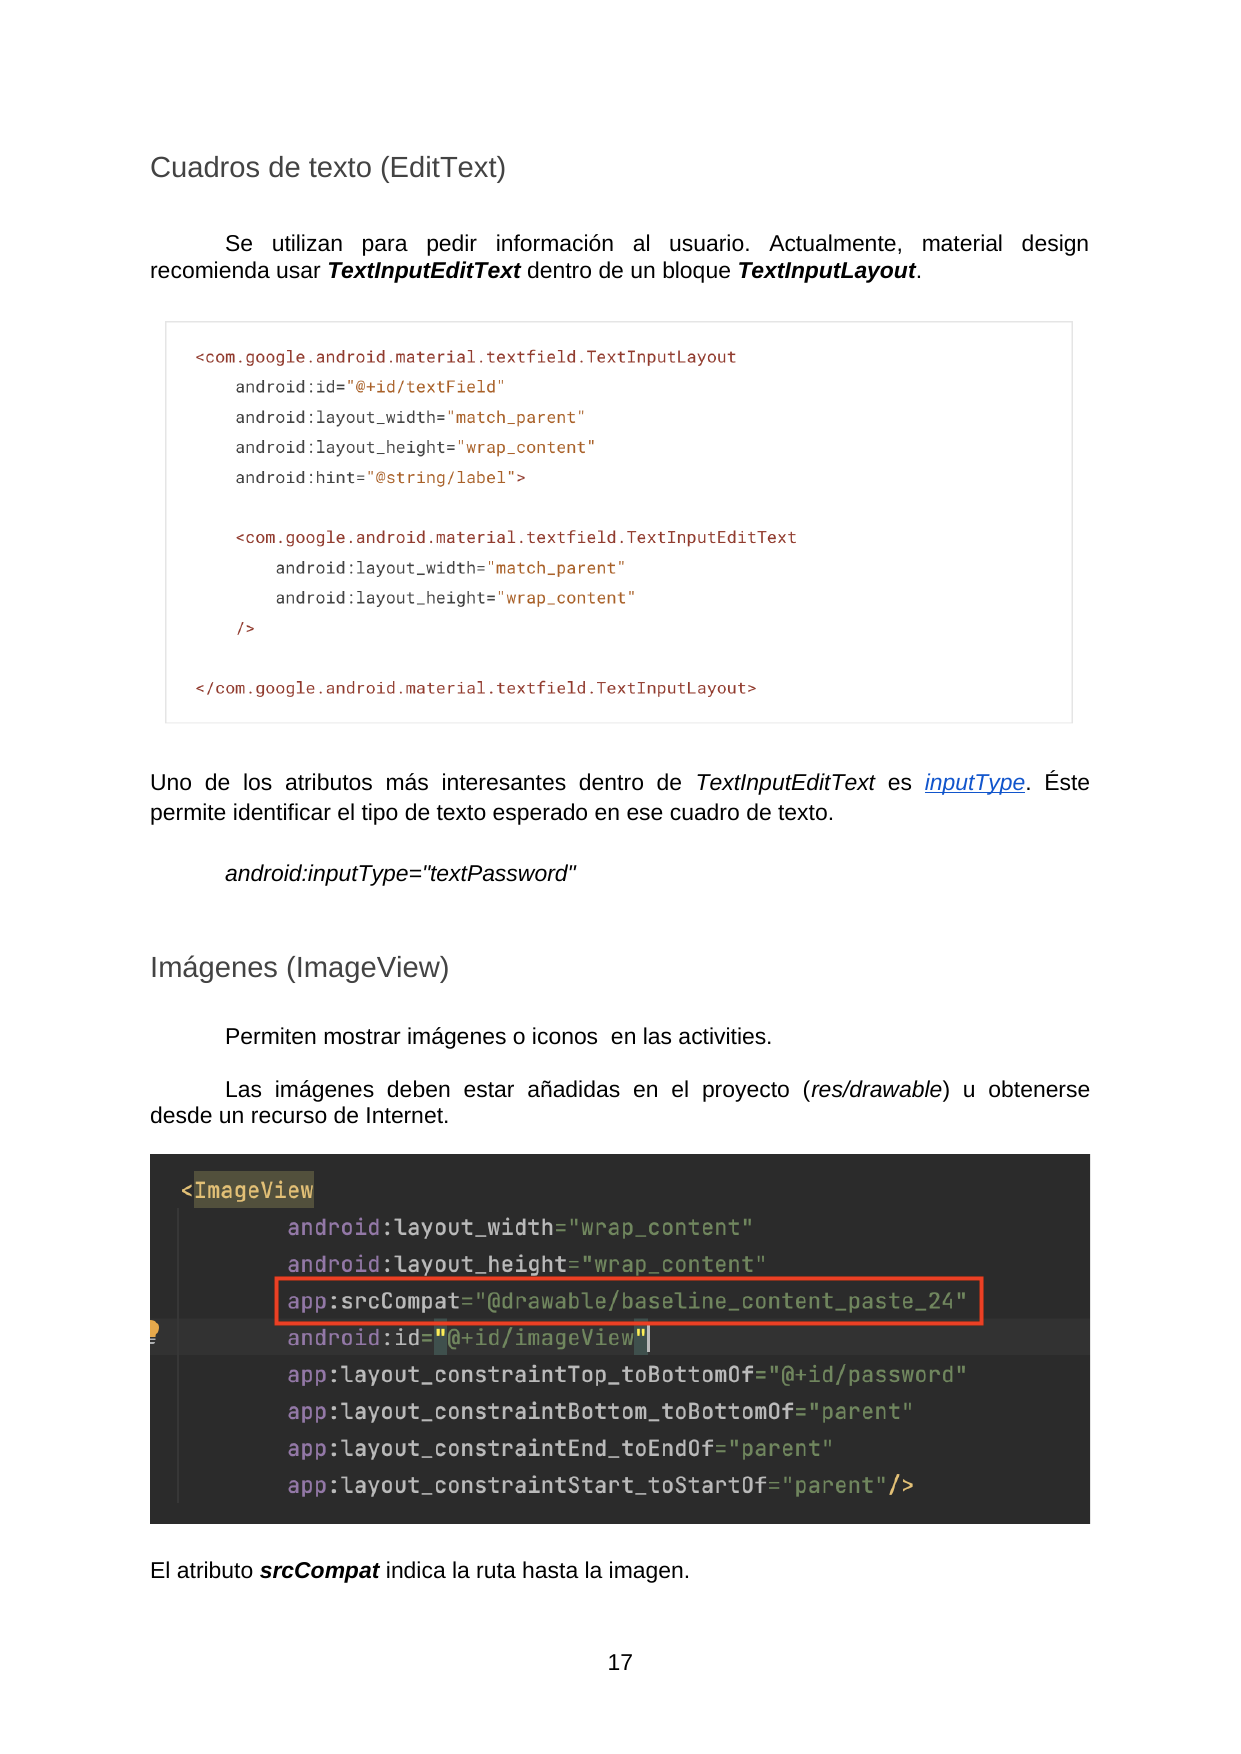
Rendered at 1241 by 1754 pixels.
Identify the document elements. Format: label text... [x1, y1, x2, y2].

text Permiten mostrar imágenes o iconos en las activities. [150, 1023, 1090, 1049]
picture [150, 309, 1091, 743]
picture [150, 1154, 1091, 1524]
text El atributo srcCompat indica la ruta hasta la imagen. [150, 1557, 1090, 1583]
text Se utilizan para pedir información al usuario. Actualmente, material design recomienda usar TextInputEditText dentro de un bloque TextInputLayout. [150, 230, 1090, 283]
subtitle Imágenes (ImageView) [150, 950, 1090, 983]
text Uno de los atributos más interesantes dentro de TextInputEditText es inputType. Éste permite identificar el tipo de texto esperado en ese cuadro de texto. [150, 769, 1090, 826]
text android:inputType="textPassword" [150, 860, 1090, 886]
subtitle Cuadros de texto (EditText) [150, 150, 1090, 183]
text Las imágenes deben estar añadidas en el proyecto (res/drawable) u obtenerse desde un recurso de Internet. [150, 1076, 1090, 1128]
